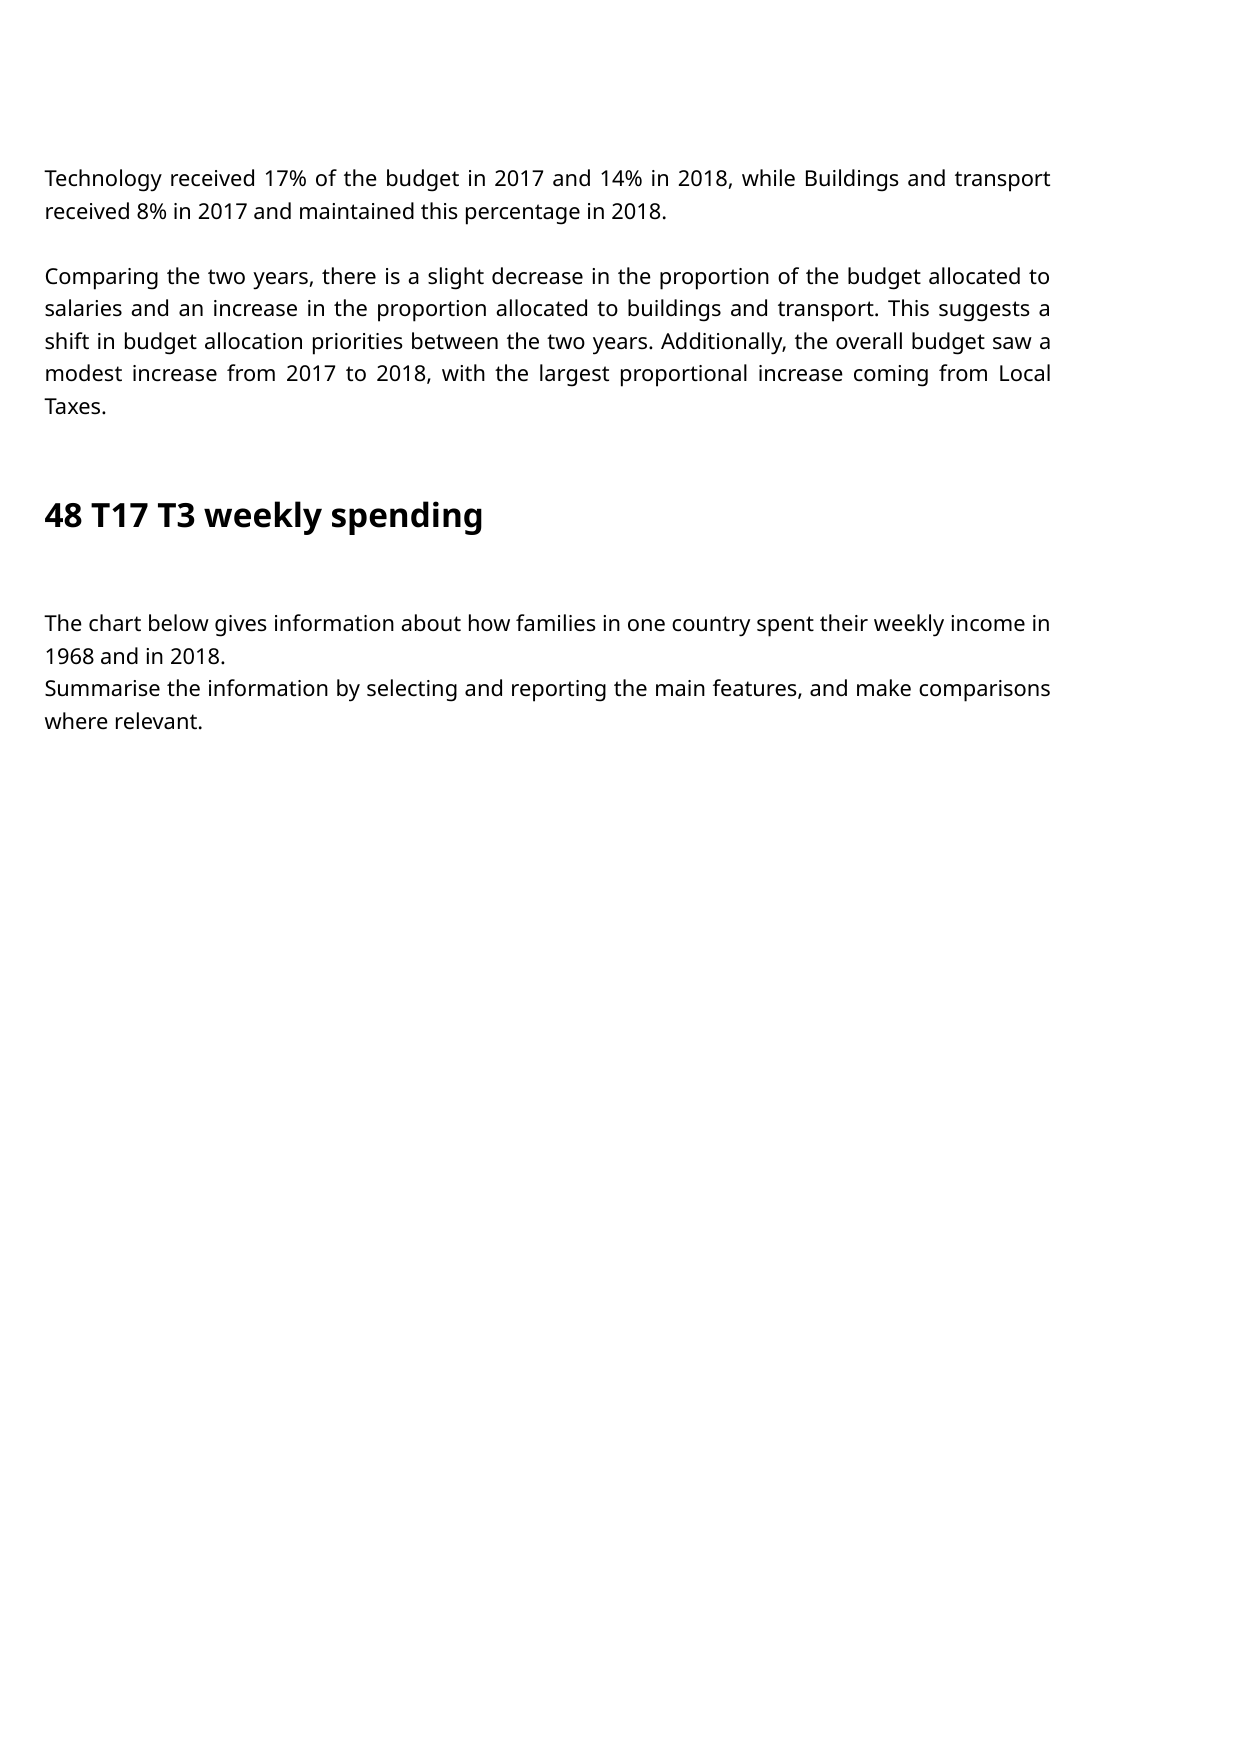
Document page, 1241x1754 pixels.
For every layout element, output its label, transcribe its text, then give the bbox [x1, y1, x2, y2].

subtitle 48 T17 T3 weekly spending [44, 482, 1053, 547]
text The chart below gives information about how families in one country spent their weekly income in 1968 and in 2018. Summarise the information by selecting and reporting the main features, and make comparisons where relevant. [44, 638, 1053, 673]
text Comparing the two years, there is a slight decrease in the proportion of the budget allocated to salaries and an increase in the proportion allocated to buildings and transport. This suggests a shift in budget allocation priorities between the two years. Additionally, the overall budget saw a modest increase from 2017 to 2018, with the largest proportional increase coming from Local Taxes. [44, 388, 1053, 422]
text The pie charts show how the money was spent. In both years, the majority of the budget was allocated to Salaries (officers and staff), which accounted for 75% in 2017 and 69% in 2018. Technology received 17% of the budget in 2017 and 14% in 2018, while Buildings and transport received 8% in 2017 and maintained this percentage in 2018. [44, 193, 1053, 227]
text The chart below gives information about how families in one country spent their weekly income in 1968 and in 2018. Summarise the information by selecting and reporting the main features, and make comparisons where relevant. [44, 703, 1053, 737]
